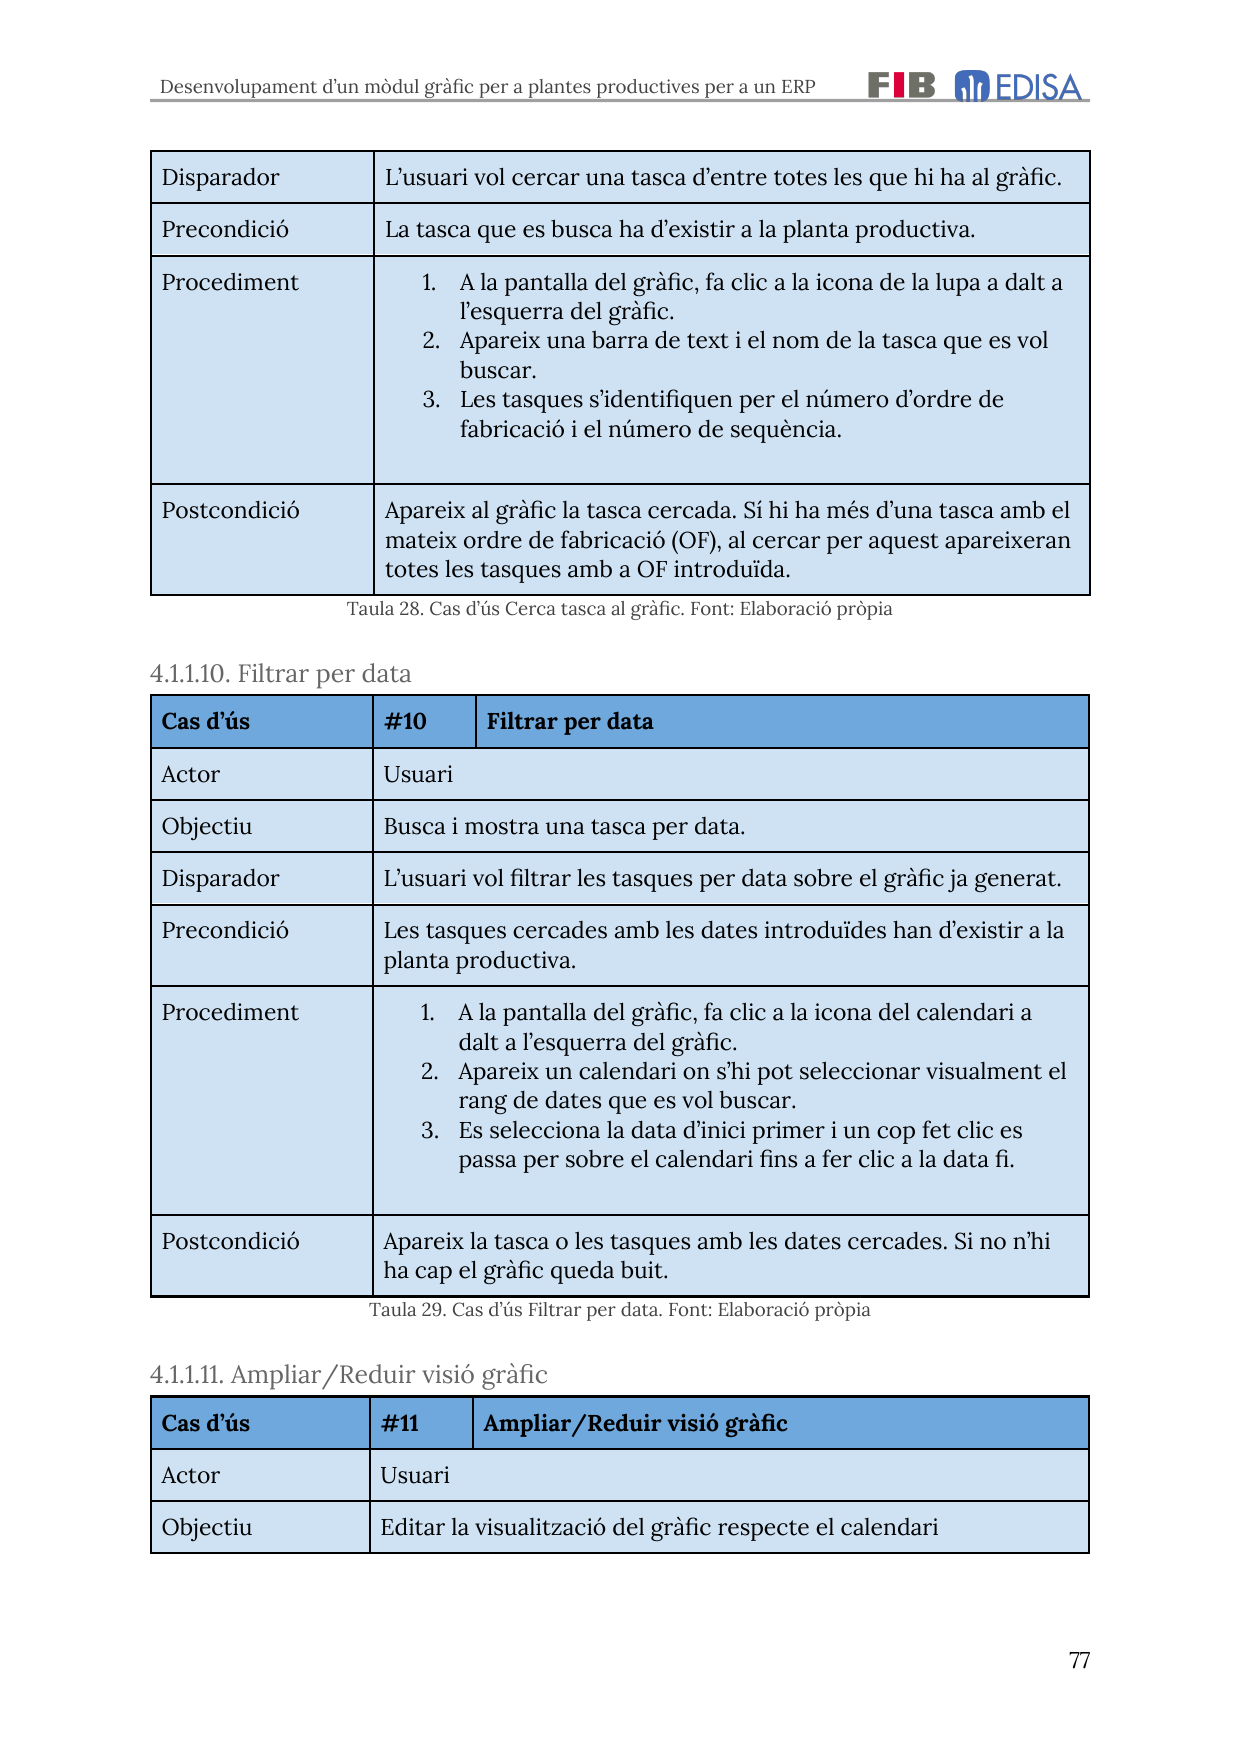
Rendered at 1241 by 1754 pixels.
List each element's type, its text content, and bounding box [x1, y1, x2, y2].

picture [954, 70, 1082, 102]
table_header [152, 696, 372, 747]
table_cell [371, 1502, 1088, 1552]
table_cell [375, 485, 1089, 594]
text 4.1.1.10. Filtrar per data [150, 657, 1090, 689]
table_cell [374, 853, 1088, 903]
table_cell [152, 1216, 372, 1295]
text 4.1.1.11. Ampliar/Reduir visió gràfic [150, 1359, 1090, 1391]
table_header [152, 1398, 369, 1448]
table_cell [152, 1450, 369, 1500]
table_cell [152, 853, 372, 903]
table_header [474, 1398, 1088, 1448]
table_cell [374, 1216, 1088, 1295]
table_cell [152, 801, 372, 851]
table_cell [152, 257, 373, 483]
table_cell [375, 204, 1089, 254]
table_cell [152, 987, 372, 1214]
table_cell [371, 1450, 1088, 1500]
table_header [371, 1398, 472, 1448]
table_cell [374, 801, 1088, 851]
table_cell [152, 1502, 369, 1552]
text Taula 28. Cas d’ús Cerca tasca al gràfic. Font: Elaboració pròpia [150, 596, 1090, 620]
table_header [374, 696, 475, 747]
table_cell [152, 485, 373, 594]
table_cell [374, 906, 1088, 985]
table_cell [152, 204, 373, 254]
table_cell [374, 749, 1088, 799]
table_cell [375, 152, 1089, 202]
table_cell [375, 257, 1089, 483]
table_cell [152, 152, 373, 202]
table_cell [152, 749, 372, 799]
text Taula 29. Cas d’ús Filtrar per data. Font: Elaboració pròpia [150, 1298, 1090, 1321]
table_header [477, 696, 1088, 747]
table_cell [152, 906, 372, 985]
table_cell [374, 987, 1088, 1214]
picture [857, 70, 938, 102]
